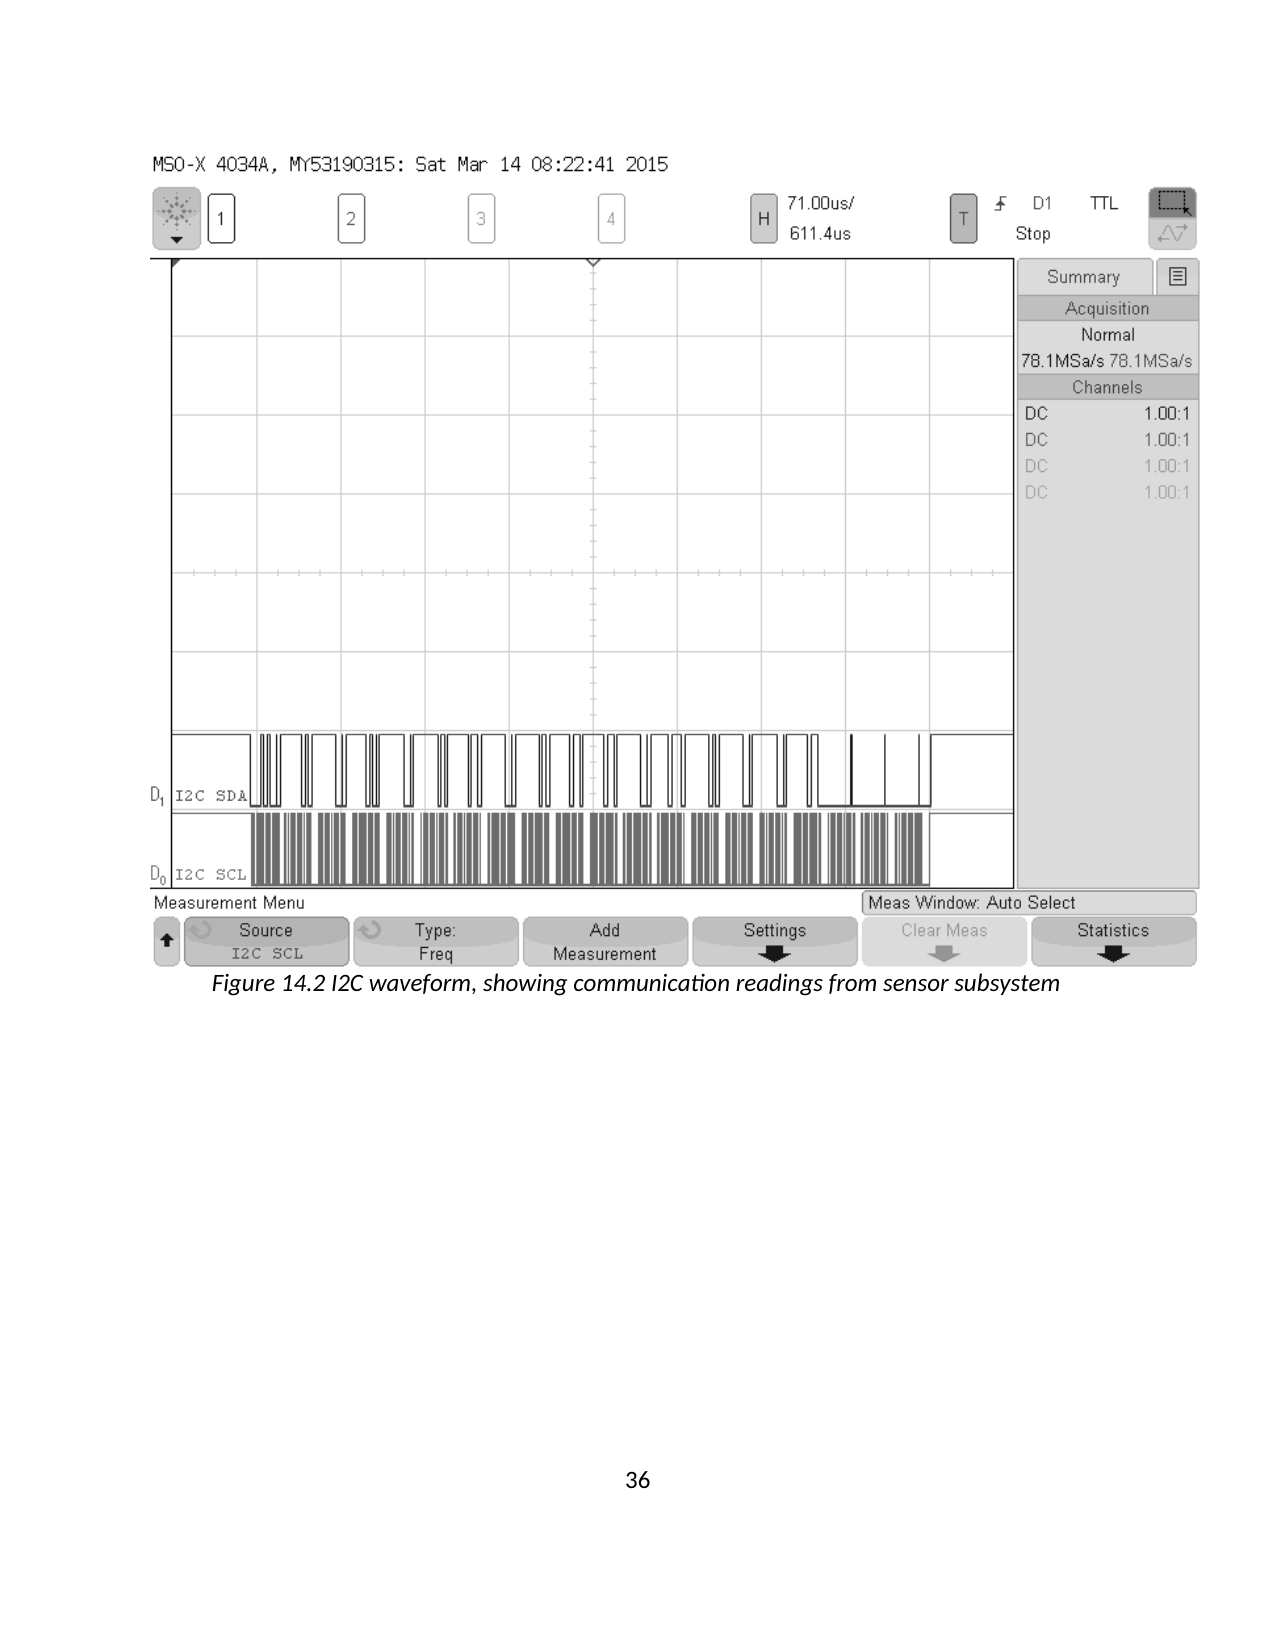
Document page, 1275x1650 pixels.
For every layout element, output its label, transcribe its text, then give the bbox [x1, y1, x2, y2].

picture [150, 150, 1200, 968]
text Figure 14.2 I2C waveform, showing communication readings from sensor subsystem [150, 968, 1125, 998]
